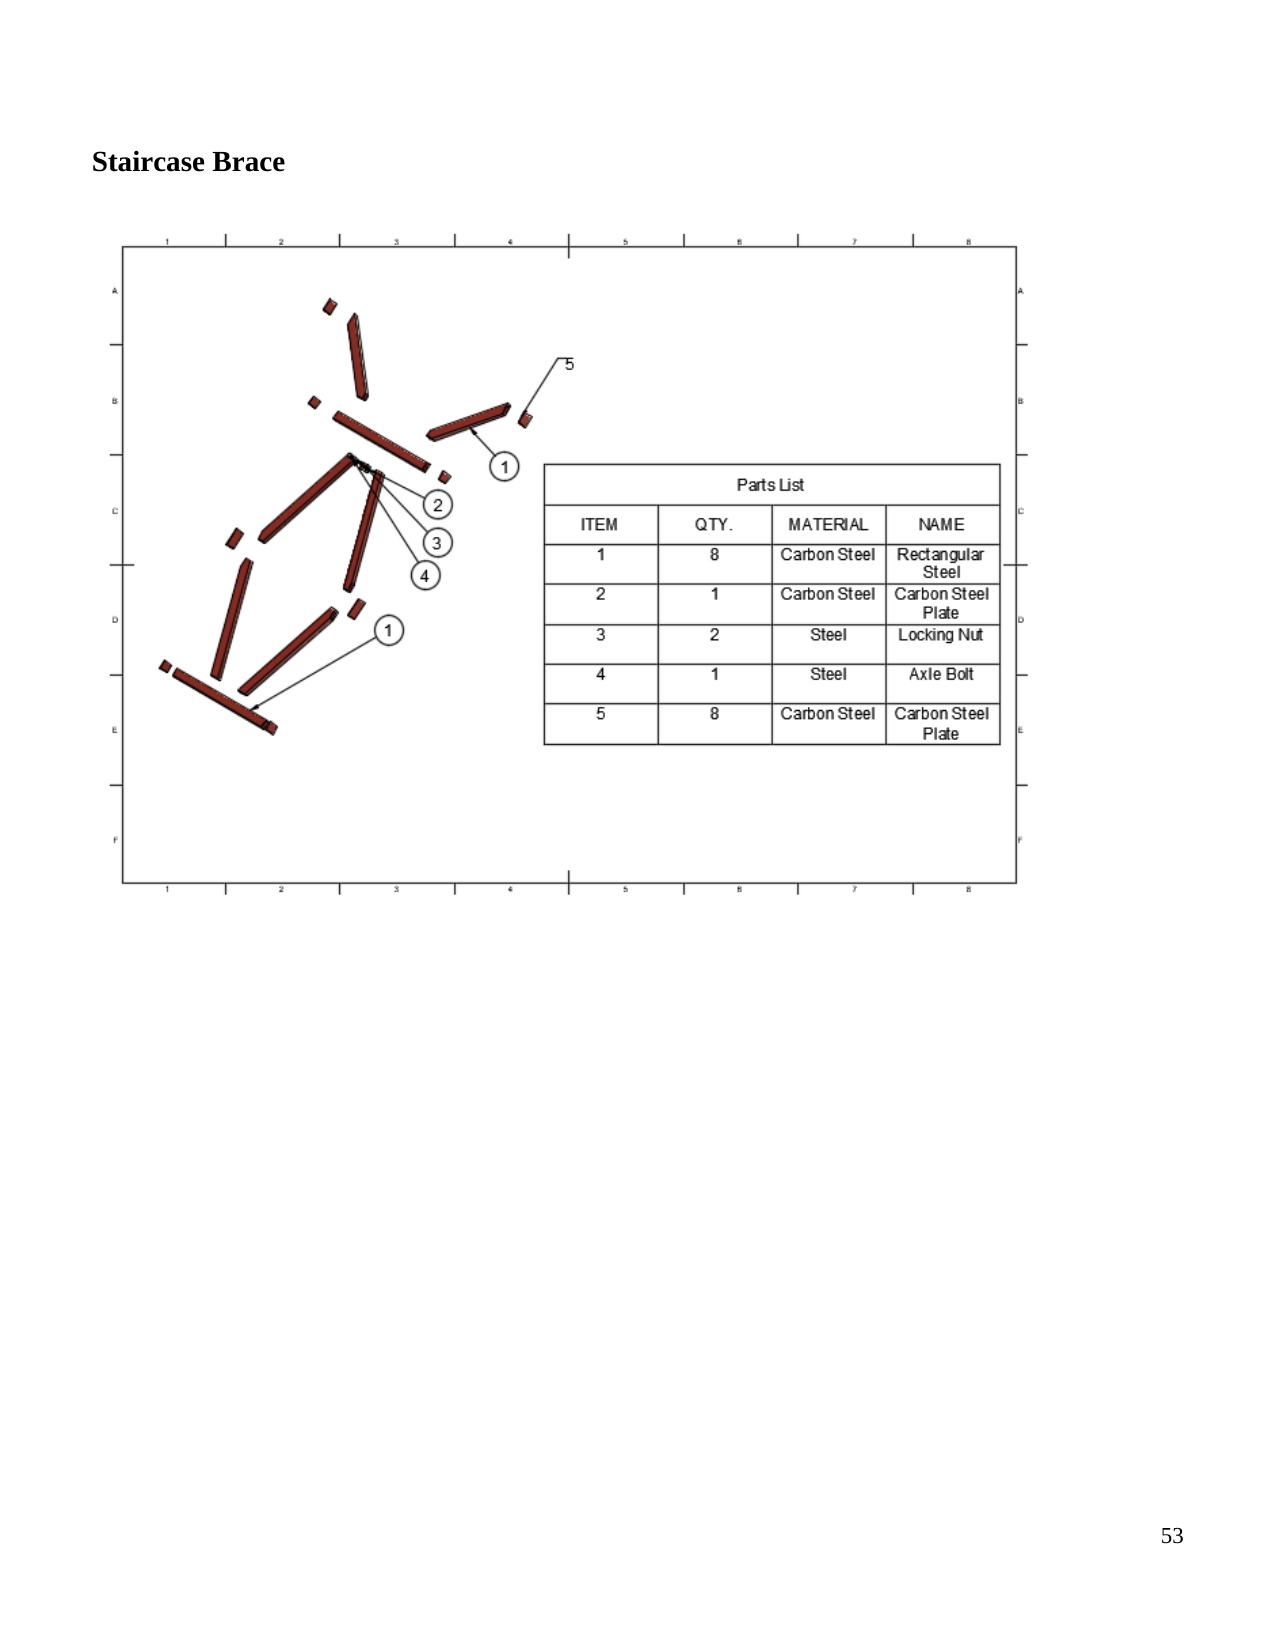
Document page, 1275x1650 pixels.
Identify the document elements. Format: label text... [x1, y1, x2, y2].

picture [91, 231, 1032, 899]
text Staircase Brace [92, 144, 1183, 177]
